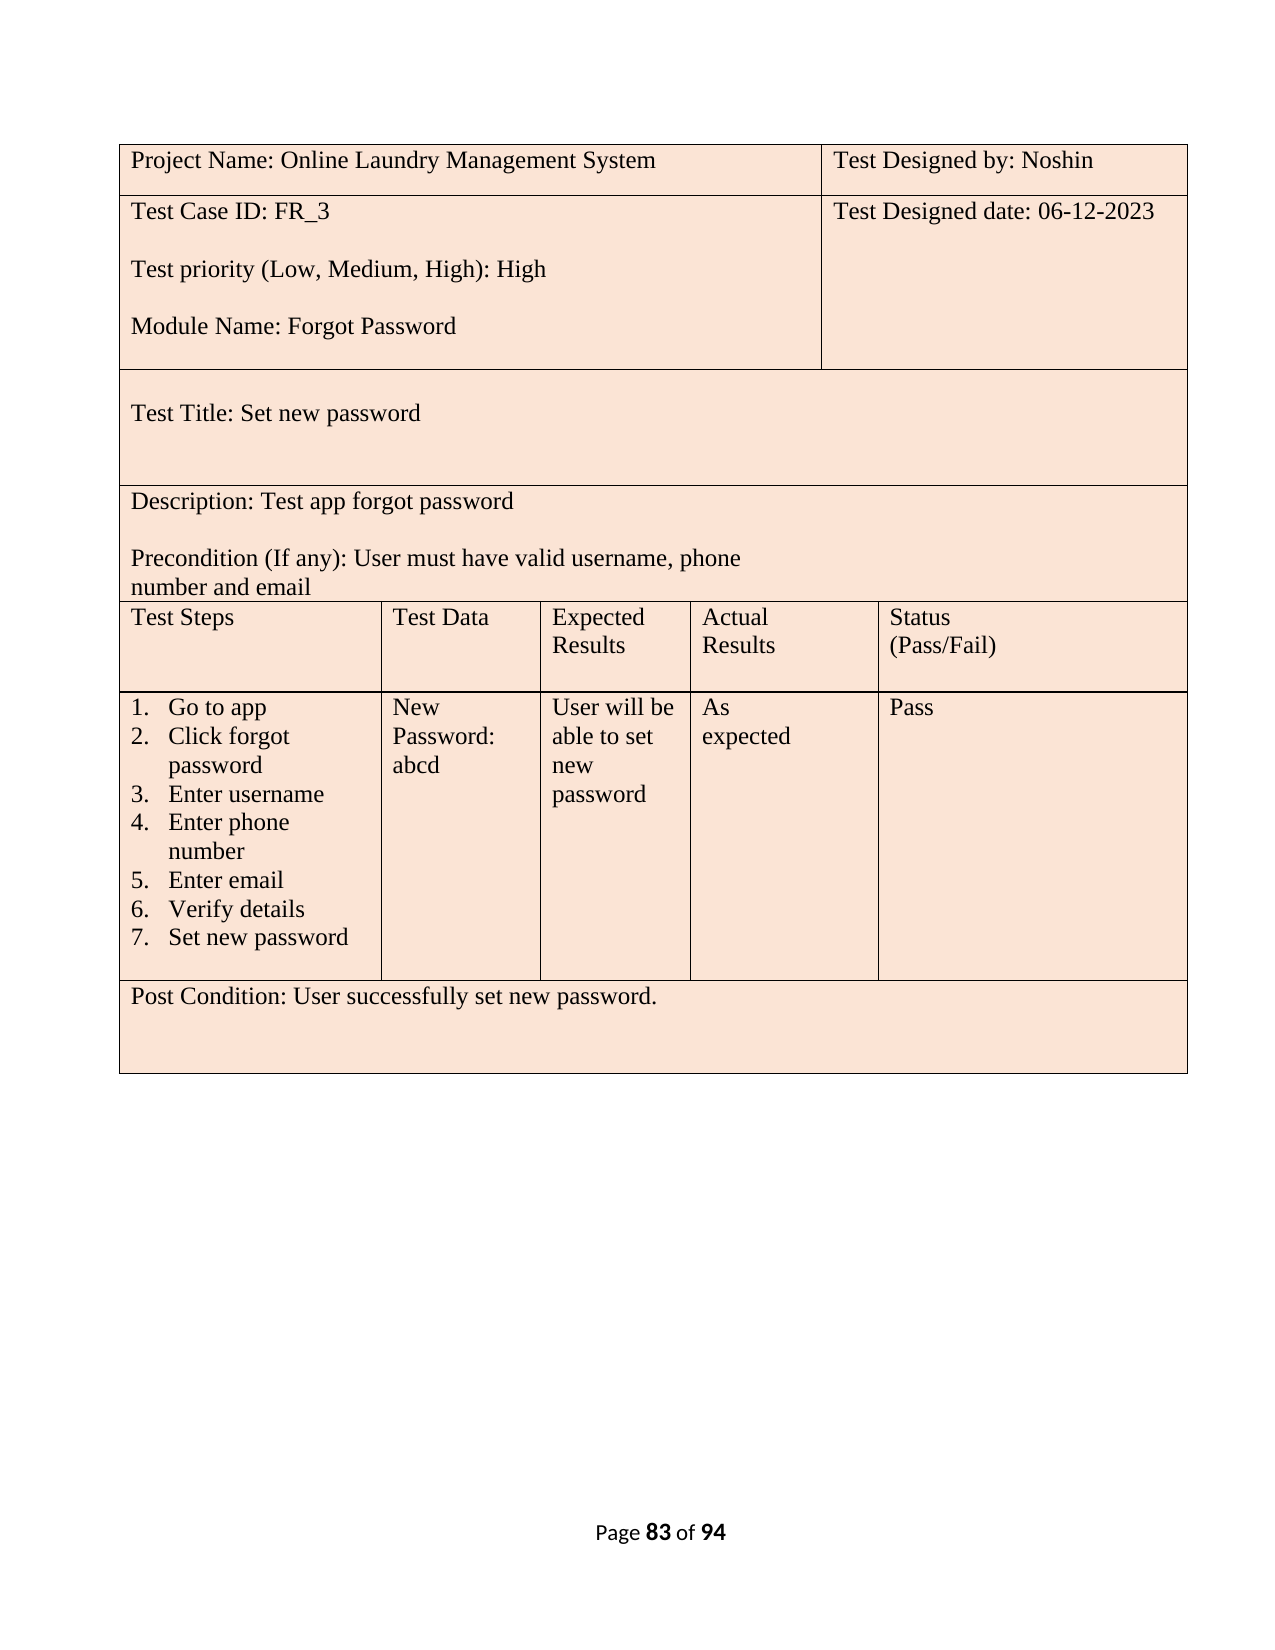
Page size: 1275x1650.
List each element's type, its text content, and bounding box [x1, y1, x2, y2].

table_cell [822, 370, 1187, 485]
table_cell Actual Results [691, 602, 822, 691]
table_header Test Designed by: Noshin [822, 145, 1187, 195]
table_cell User will be able to set new password [541, 693, 690, 980]
table_cell Test Designed date: 06-12-2023 [822, 196, 1187, 369]
table_cell Pass [879, 693, 1187, 980]
table_cell Test Case ID: FR_3 Test priority (Low, Medium, High): High Module Name: Forgot Password [120, 196, 821, 369]
table_cell Post Condition: User successfully set new password. [120, 981, 1187, 1073]
table_header Project Name: Online Laundry Management System [120, 145, 821, 195]
table_cell Test Title: Set new password [120, 370, 822, 485]
table_cell [822, 602, 878, 691]
table_cell Expected Results [541, 602, 690, 691]
table_cell Status (Pass/Fail) [879, 602, 1187, 691]
table_cell Go to app Click forgot password Enter username Enter phone number Enter email Verify details Set new password [120, 693, 381, 980]
table_cell New Password: abcd [382, 693, 540, 980]
table_cell Test Data [382, 602, 540, 691]
table_cell Description: Test app forgot password Precondition (If any): User must have valid username, phone number and email [120, 486, 822, 601]
table_cell [822, 693, 878, 980]
table_cell Test Steps [120, 602, 381, 691]
table_cell [822, 486, 1187, 601]
table_cell As expected [691, 693, 822, 980]
